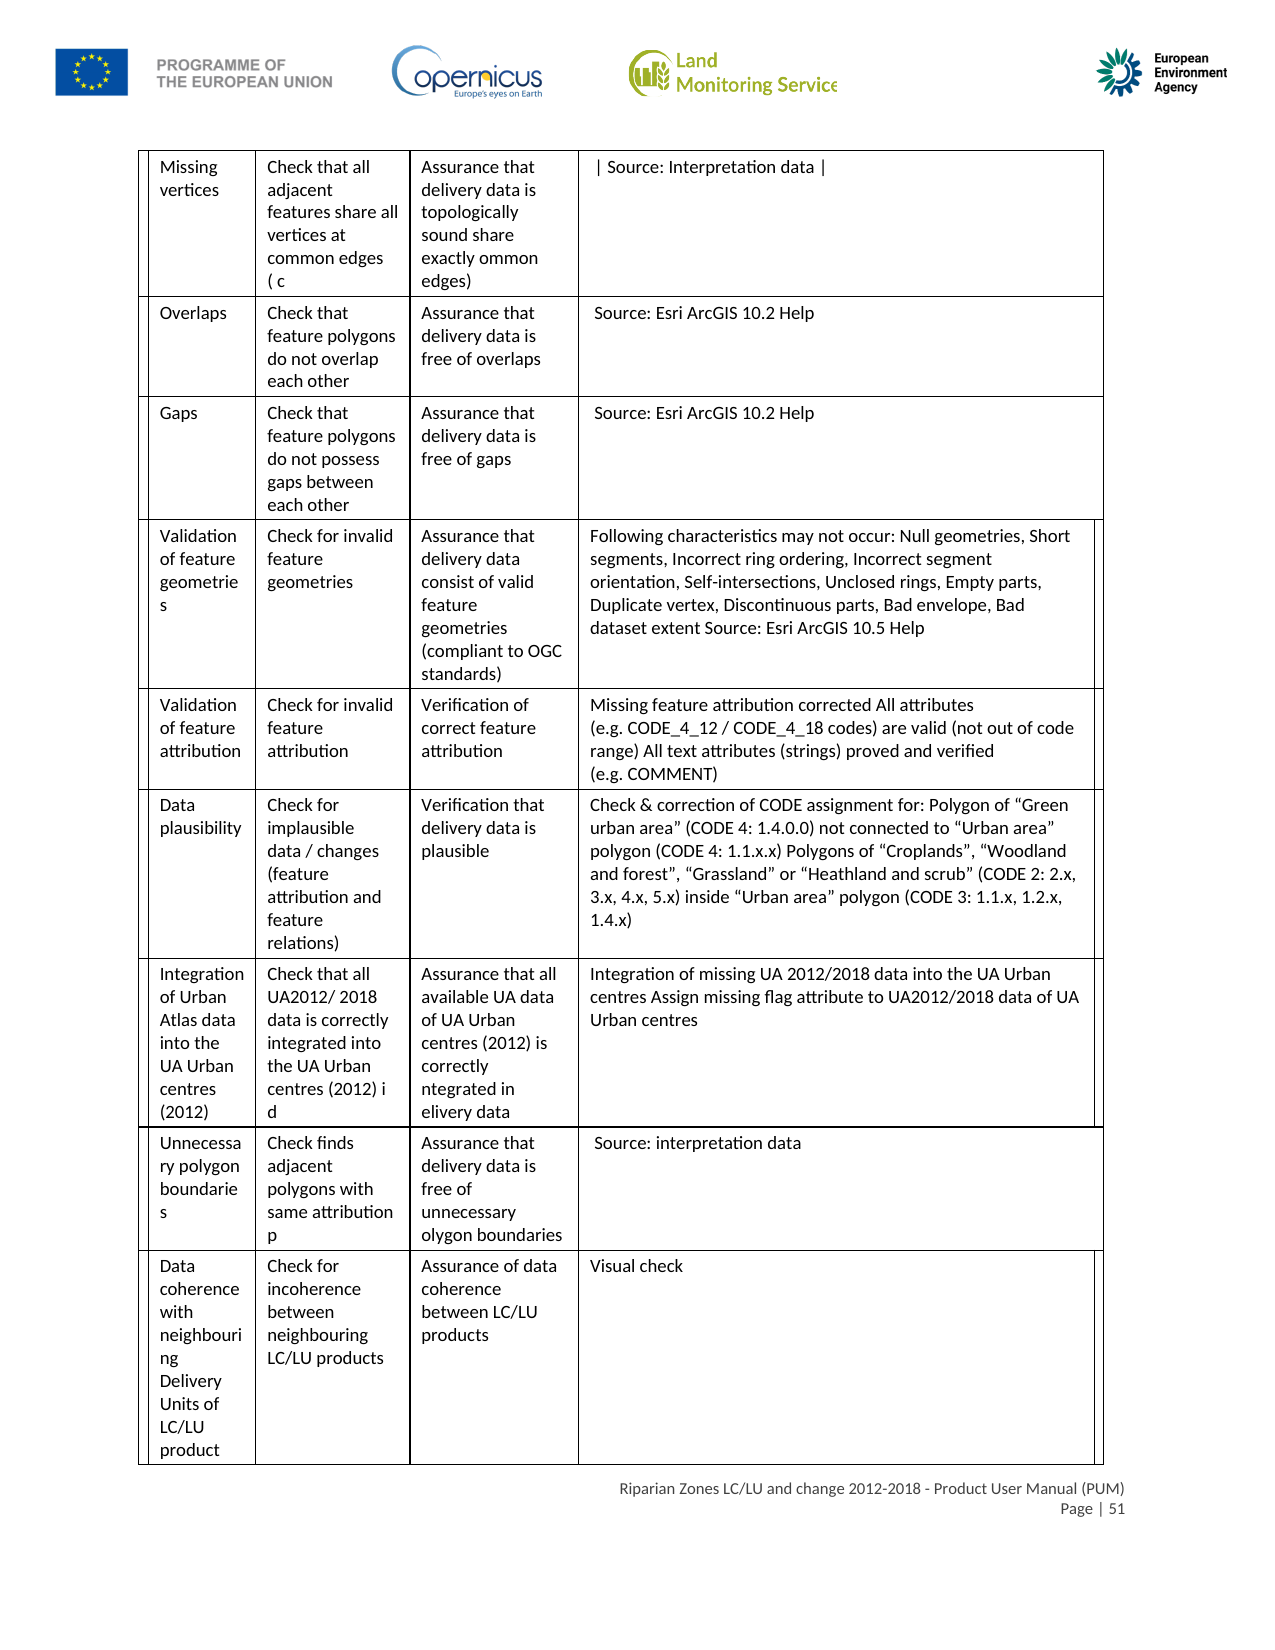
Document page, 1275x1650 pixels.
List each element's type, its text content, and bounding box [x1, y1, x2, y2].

table_cell Assurance of data coherence between LC/LU products [411, 1251, 578, 1464]
table_cell Source: interpretation data [579, 1128, 1103, 1249]
table_cell Check that feature polygons do not possess gaps between each other [256, 397, 409, 519]
picture [371, 15, 560, 130]
table_cell Unnecessary polygon boundaries [149, 1128, 255, 1249]
table_cell [1095, 689, 1103, 788]
table_cell [1095, 520, 1103, 688]
table_cell Check for implausible data / changes (feature attribution and feature relations) [256, 790, 409, 957]
table_cell Check for invalid feature geometries [256, 520, 409, 688]
table_cell Integration of Urban Atlas data into the UA Urban centres (2012) [149, 959, 255, 1126]
table_cell Source: Esri ArcGIS 10.2 Help [579, 397, 1103, 519]
table_cell Verification of correct feature attribution [411, 689, 578, 788]
table_cell Check that feature polygons do not overlap each other [256, 297, 409, 396]
table_cell Assurance that all available UA data of UA Urban centres (2012) is correctly ntegrated in elivery data [411, 959, 578, 1126]
table_cell [1095, 1251, 1103, 1464]
table_cell Integration of missing UA 2012/2018 data into the UA Urban centres Assign missing flag attribute to UA2012/2018 data of UA Urban centres [579, 959, 1094, 1126]
table_cell Data plausibility [149, 790, 255, 957]
table_cell Assurance that delivery data consist of valid feature geometries (compliant to OGC standards) [411, 520, 578, 688]
table_cell | Source: Interpretation data | [579, 151, 1103, 296]
table_cell Visual check [579, 1251, 1094, 1464]
table_cell Check finds adjacent polygons with same attribution p [256, 1128, 409, 1249]
table_cell Assurance that delivery data is free of overlaps [411, 297, 578, 396]
picture [1094, 46, 1228, 97]
picture [29, 21, 351, 124]
table_cell Validation of feature attribution [149, 689, 255, 788]
table_cell Check & correction of CODE assignment for: Polygon of “Green urban area” (CODE 4: 1.4.0.0) not connected to “Urban area” polygon (CODE 4: 1.1.x.x) Polygons of “Croplands”, “Woodland and forest”, “Grassland” or “Heathland and scrub” (CODE 2: 2.x, 3.x, 4.x, 5.x) inside “Urban area” polygon (CODE 3: 1.1.x, 1.2.x, 1.4.x) [579, 790, 1094, 957]
picture [628, 50, 837, 97]
table_cell Missing feature attribution corrected All attributes (e.g. CODE_4_12 / CODE_4_18 codes) are valid (not out of code range) All text attributes (strings) proved and verified (e.g. COMMENT) [579, 689, 1094, 788]
table_cell Check that all adjacent features share all vertices at common edges ( c [256, 151, 409, 296]
table_cell Assurance that delivery data is free of unnecessary olygon boundaries [411, 1128, 578, 1249]
table_cell Assurance that delivery data is topologically sound share exactly ommon edges) [411, 151, 578, 296]
table_cell Validation of feature geometries [149, 520, 255, 688]
table_cell [1095, 790, 1103, 957]
table_cell Overlaps [149, 297, 255, 396]
table_cell Gaps [149, 397, 255, 519]
table_cell Assurance that delivery data is free of gaps [411, 397, 578, 519]
table_cell Check for incoherence between neighbouring LC/LU products [256, 1251, 409, 1464]
table_cell Check that all UA2012/ 2018 data is correctly integrated into the UA Urban centres (2012) i d [256, 959, 409, 1126]
table_cell Following characteristics may not occur: Null geometries, Short segments, Incorrect ring ordering, Incorrect segment orientation, Self-intersections, Unclosed rings, Empty parts, Duplicate vertex, Discontinuous parts, Bad envelope, Bad dataset extent Source: Esri ArcGIS 10.5 Help [579, 520, 1094, 688]
table_cell [1095, 959, 1103, 1126]
table_cell Missing vertices [149, 151, 255, 296]
table_cell Verification that delivery data is plausible [411, 790, 578, 957]
table_cell Source: Esri ArcGIS 10.2 Help [579, 297, 1103, 396]
table_cell Data coherence with neighbouring Delivery Units of LC/LU product [149, 1251, 255, 1464]
table_cell Check for invalid feature attribution [256, 689, 409, 788]
